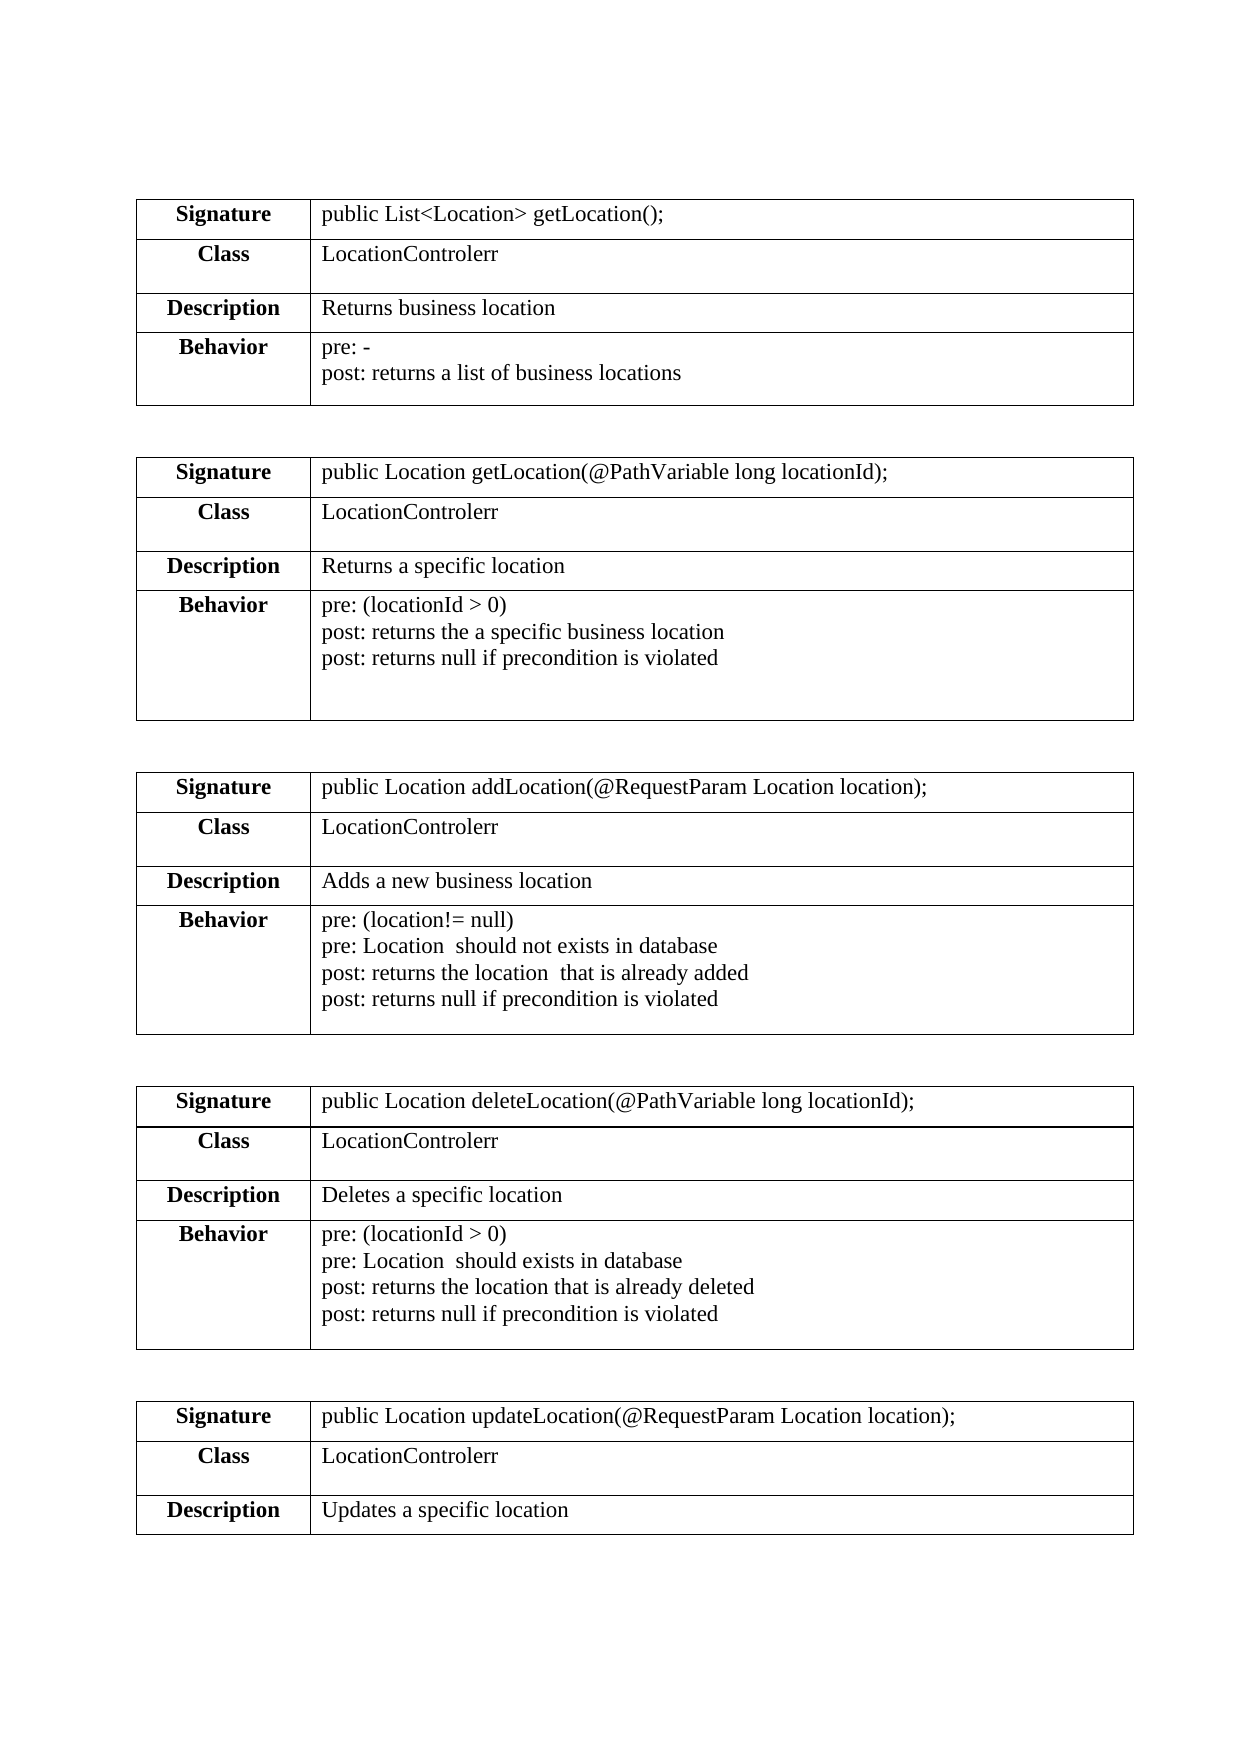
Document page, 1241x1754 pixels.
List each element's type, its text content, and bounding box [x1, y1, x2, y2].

table_cell pre: (locationId > 0) pre: Location should exists in database post: returns the location that is already deleted post: returns null if precondition is violated [311, 1221, 1133, 1349]
table_cell Description [137, 867, 310, 905]
table_cell LocationControlerr [311, 498, 1133, 551]
table_cell Behavior [137, 906, 310, 1034]
table_cell Behavior [137, 1221, 310, 1349]
table_cell LocationControlerr [311, 1128, 1133, 1180]
table_header public Location deleteLocation(@PathVariable long locationId); [311, 1087, 1133, 1126]
table_cell Class [137, 240, 310, 293]
table_cell Class [137, 1128, 310, 1180]
table_header public Location updateLocation(@RequestParam Location location); [311, 1402, 1133, 1441]
table_header Signature [137, 458, 310, 497]
table_cell Deletes a specific location [311, 1181, 1133, 1219]
table_header Signature [137, 1402, 310, 1441]
table_cell Updates a specific location [311, 1496, 1133, 1534]
table_cell Behavior [137, 591, 310, 719]
table_cell pre: (locationId > 0) post: returns the a specific business location post: returns null if precondition is violated [311, 591, 1133, 719]
table_cell Returns a specific location [311, 552, 1133, 590]
table_cell LocationControlerr [311, 813, 1133, 866]
table_header public List<Location> getLocation(); [311, 200, 1133, 239]
table_header Signature [137, 200, 310, 239]
table_header Signature [137, 1087, 310, 1126]
table_cell Description [137, 1181, 310, 1219]
table_cell Description [137, 294, 310, 332]
table_cell Class [137, 813, 310, 866]
table_cell pre: - post: returns a list of business locations [311, 333, 1133, 405]
table_cell Adds a new business location [311, 867, 1133, 905]
table_cell pre: (location!= null) pre: Location should not exists in database post: returns the location that is already added post: returns null if precondition is violated [311, 906, 1133, 1034]
table_header Signature [137, 773, 310, 812]
table_cell LocationControlerr [311, 240, 1133, 293]
table_cell Behavior [137, 333, 310, 405]
table_cell Class [137, 1442, 310, 1495]
table_cell Returns business location [311, 294, 1133, 332]
table_header public Location getLocation(@PathVariable long locationId); [311, 458, 1133, 497]
table_cell LocationControlerr [311, 1442, 1133, 1495]
table_header public Location addLocation(@RequestParam Location location); [311, 773, 1133, 812]
table_cell Description [137, 552, 310, 590]
table_cell Class [137, 498, 310, 551]
table_cell Description [137, 1496, 310, 1534]
